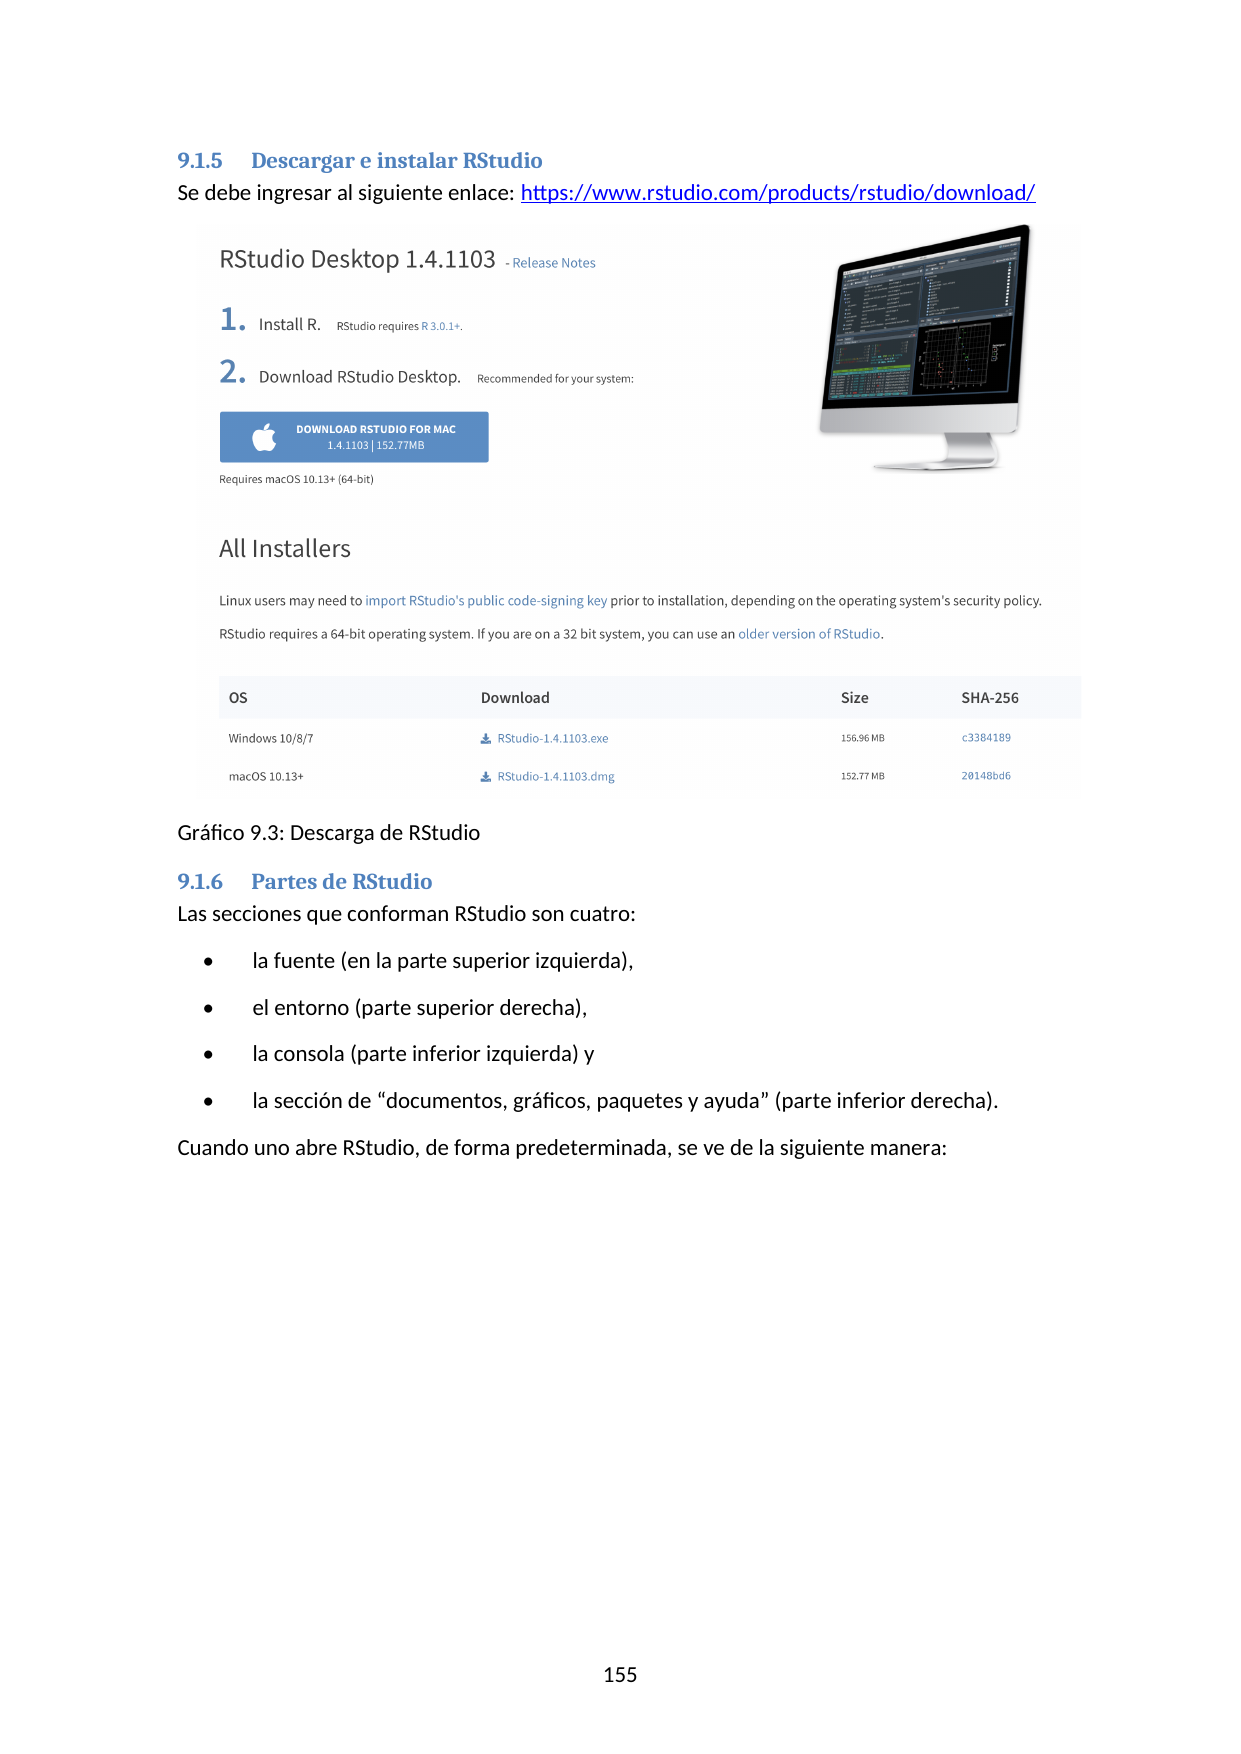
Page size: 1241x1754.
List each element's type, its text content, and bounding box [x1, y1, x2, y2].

subtitle 9.1.5 Descargar e instalar RStudio [177, 148, 1063, 174]
list la sección de “documentos, gráficos, paquetes y ayuda” (parte inferior derecha). [202, 1086, 1063, 1114]
picture [196, 224, 1082, 799]
list la fuente (en la parte superior izquierda), [202, 946, 1063, 974]
subtitle 9.1.6 Partes de RStudio [177, 869, 1063, 895]
list el entorno (parte superior derecha), [202, 993, 1063, 1021]
list la consola (parte inferior izquierda) y [202, 1039, 1063, 1068]
